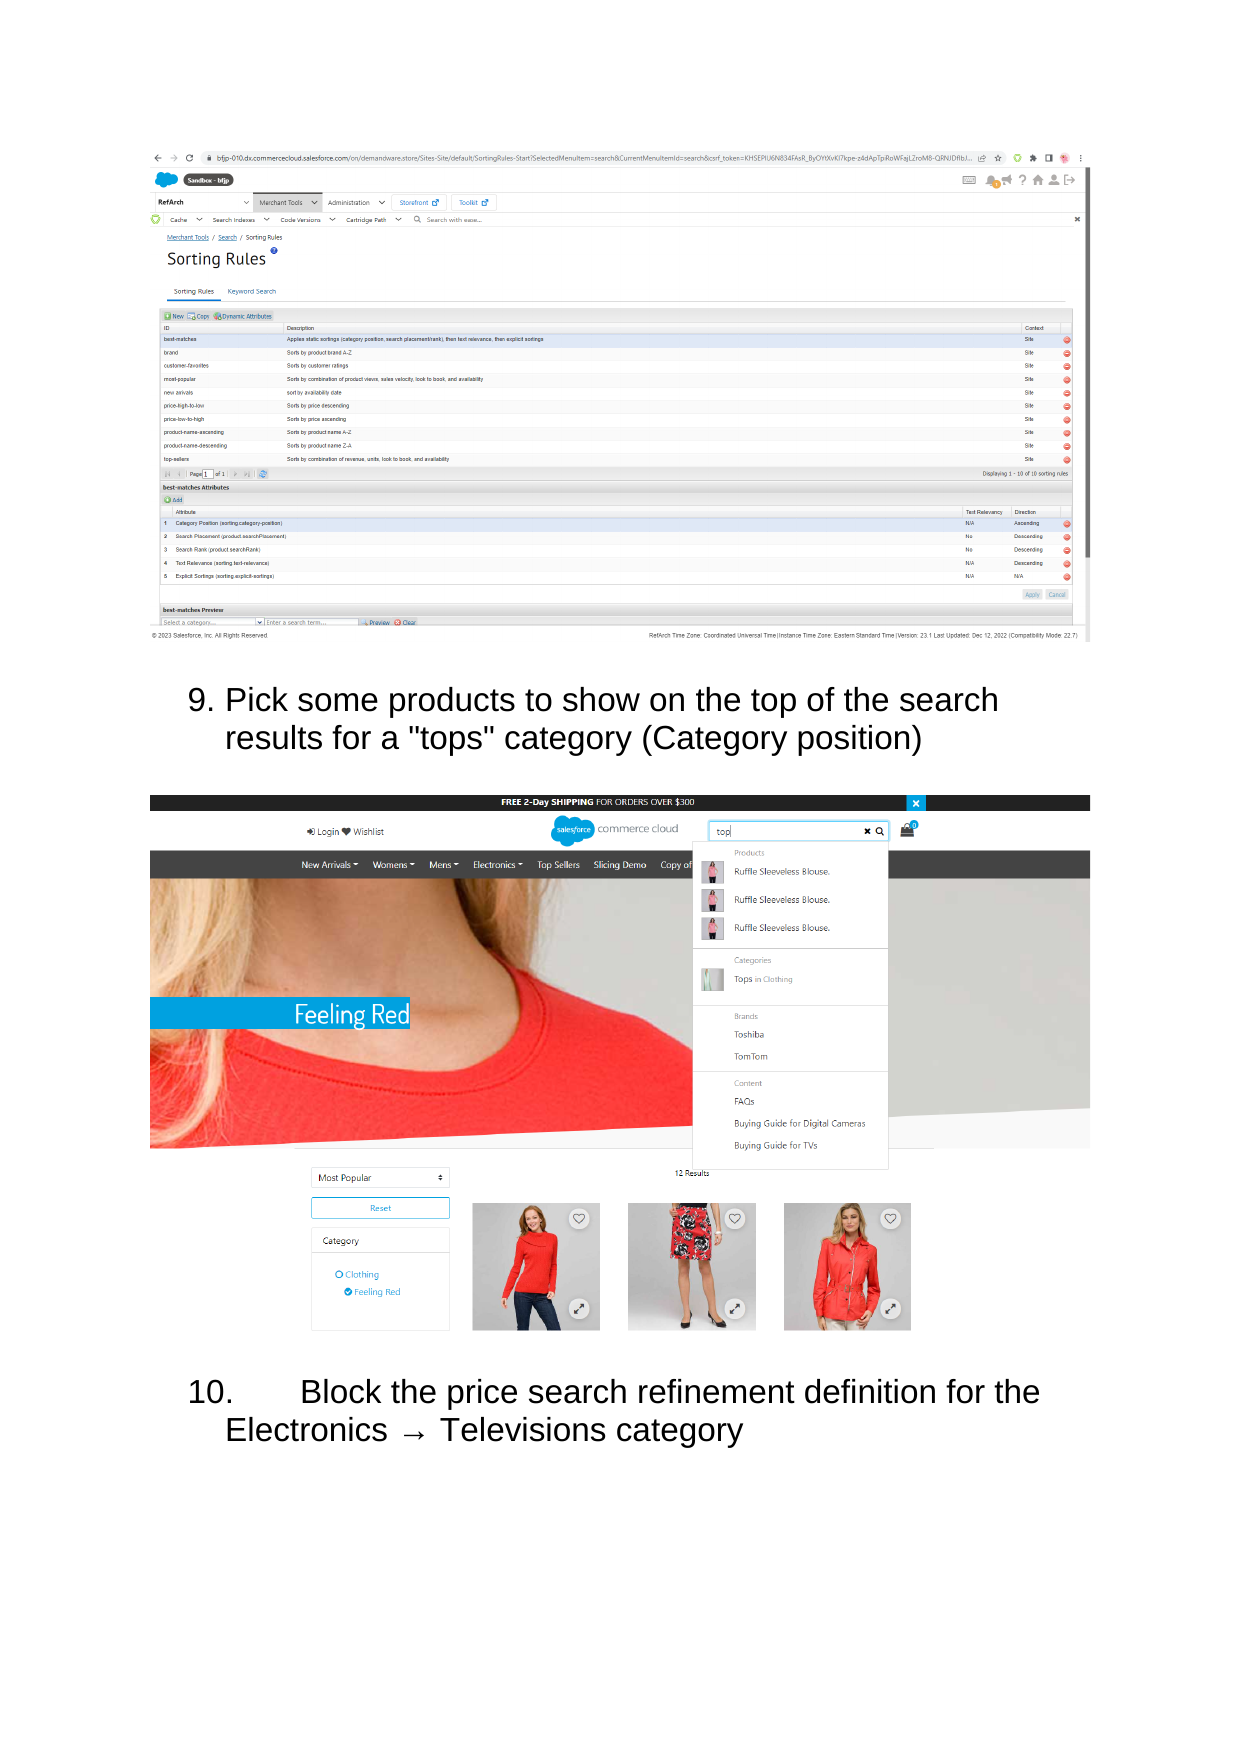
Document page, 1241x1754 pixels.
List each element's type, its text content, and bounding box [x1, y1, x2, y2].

list Pick some products to show on the top of the search results for a "tops" category (Category position) [187, 679, 1090, 756]
picture [402, 1004, 408, 1023]
picture [150, 150, 1091, 642]
list Block the price search refinement definition for the Electronics → Televisions category [187, 1372, 1090, 1449]
picture [150, 795, 1091, 1334]
